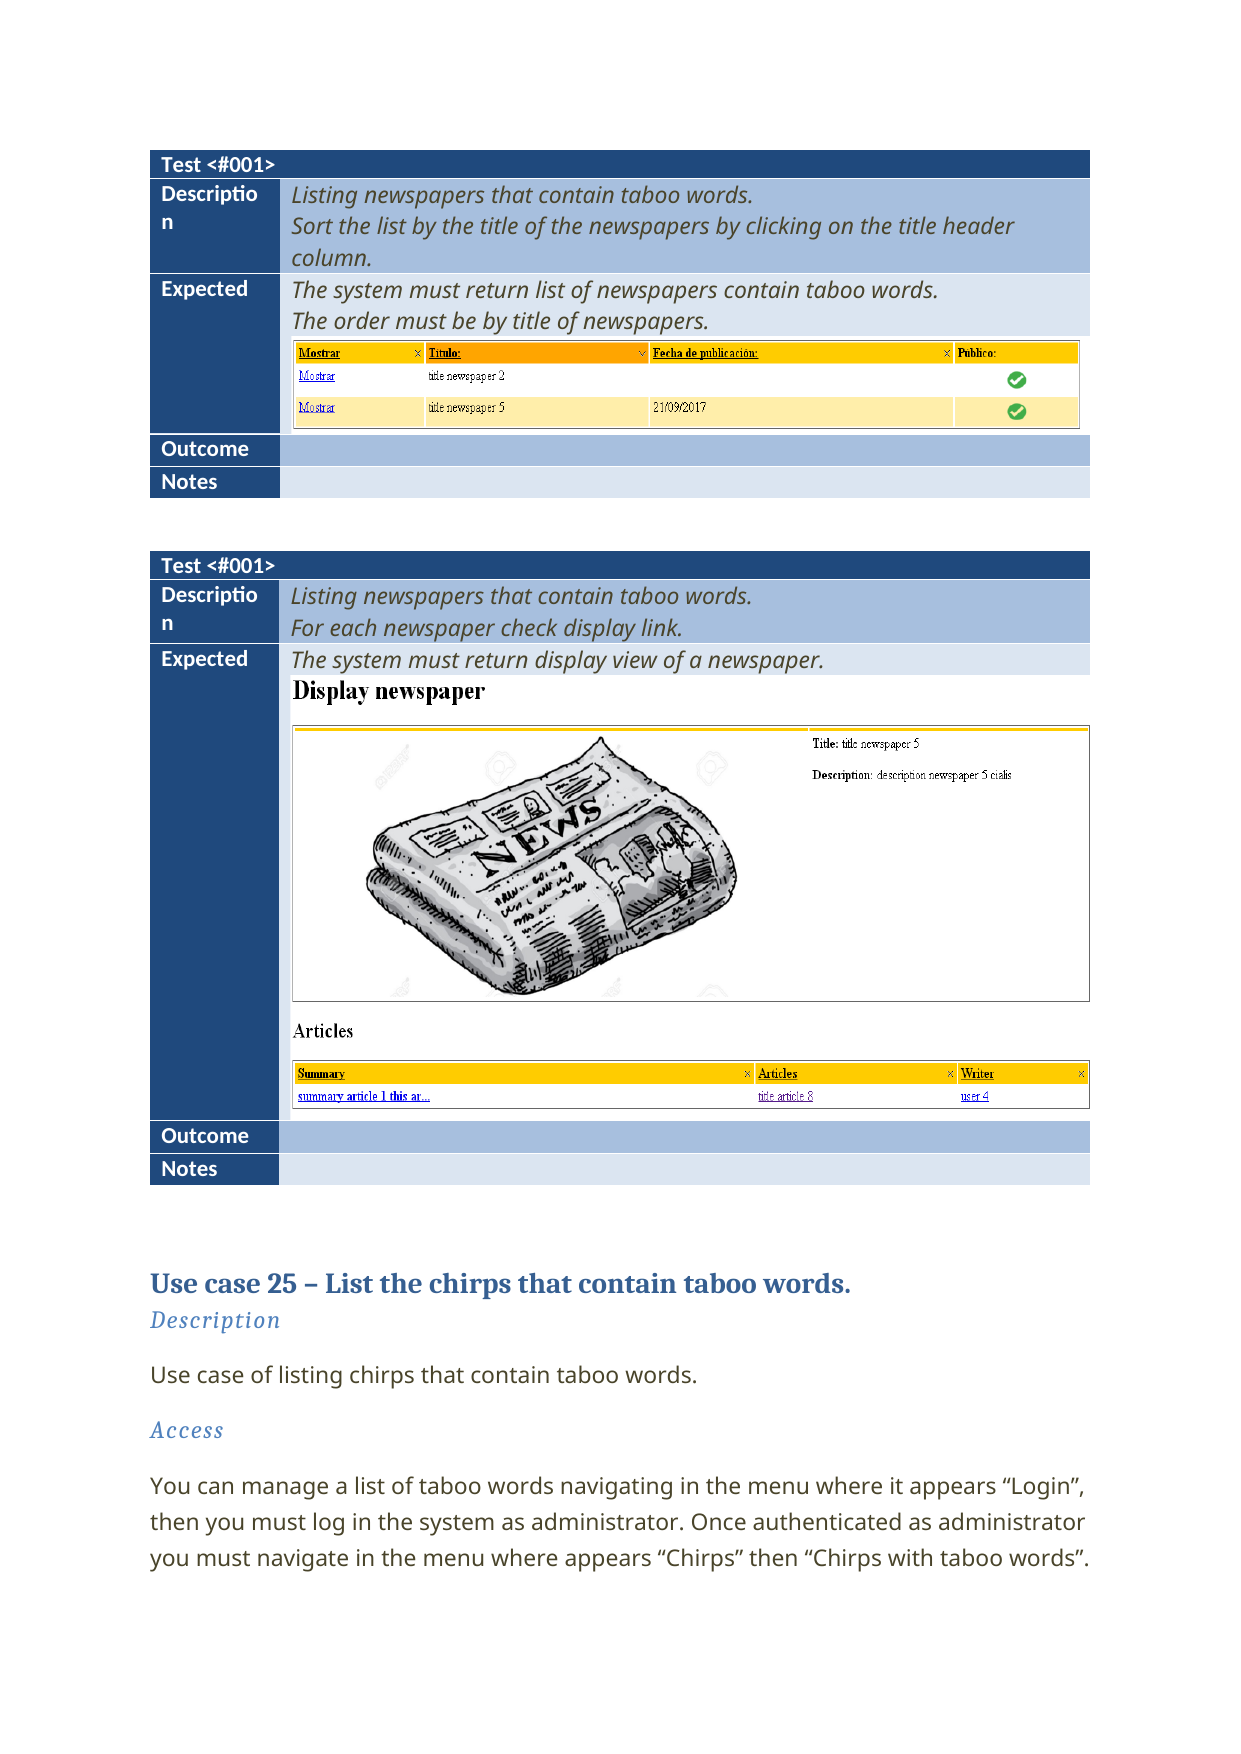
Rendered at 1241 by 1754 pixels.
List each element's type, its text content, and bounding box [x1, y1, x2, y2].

text Use case of listing chirps that contain taboo words. [150, 1359, 1090, 1391]
table_cell Outcome [150, 435, 280, 466]
text You can manage a list of taboo words navigating in the menu where it appears “Login”, then you must log in the system as administrator. Once authenticated as administrator you must navigate in the menu where appears “Chirps” then “Chirps with taboo words”. [150, 1470, 1090, 1573]
table_cell [280, 435, 1090, 466]
table_cell [280, 467, 1090, 498]
table_cell Description [150, 580, 279, 643]
picture [290, 675, 1091, 1121]
table_header Test <#001> [150, 150, 1090, 178]
table_cell [279, 1154, 1090, 1185]
table_cell [279, 1121, 1090, 1153]
picture [291, 336, 1091, 434]
table_cell Listing newspapers that contain taboo words. For each newspaper check display link. [279, 580, 1090, 643]
table_cell Expected [150, 644, 279, 1120]
subtitle Description [150, 1306, 1090, 1334]
subtitle Access [150, 1416, 1090, 1445]
subtitle Use case 25 – List the chirps that contain taboo words. [150, 1267, 1090, 1301]
table_cell The system must return display view of a newspaper. [279, 644, 1090, 1120]
table_header Test <#001> [150, 551, 1090, 579]
table_cell Description [150, 179, 280, 273]
table_cell Notes [150, 467, 280, 498]
table_cell The system must return list of newspapers contain taboo words. The order must be by title of newspapers. [280, 274, 1090, 433]
table_cell Notes [150, 1154, 279, 1185]
table_cell Expected [150, 274, 280, 433]
table_cell Outcome [150, 1121, 279, 1153]
table_cell Listing newspapers that contain taboo words. Sort the list by the title of the newspapers by clicking on the title header column. [280, 179, 1090, 273]
